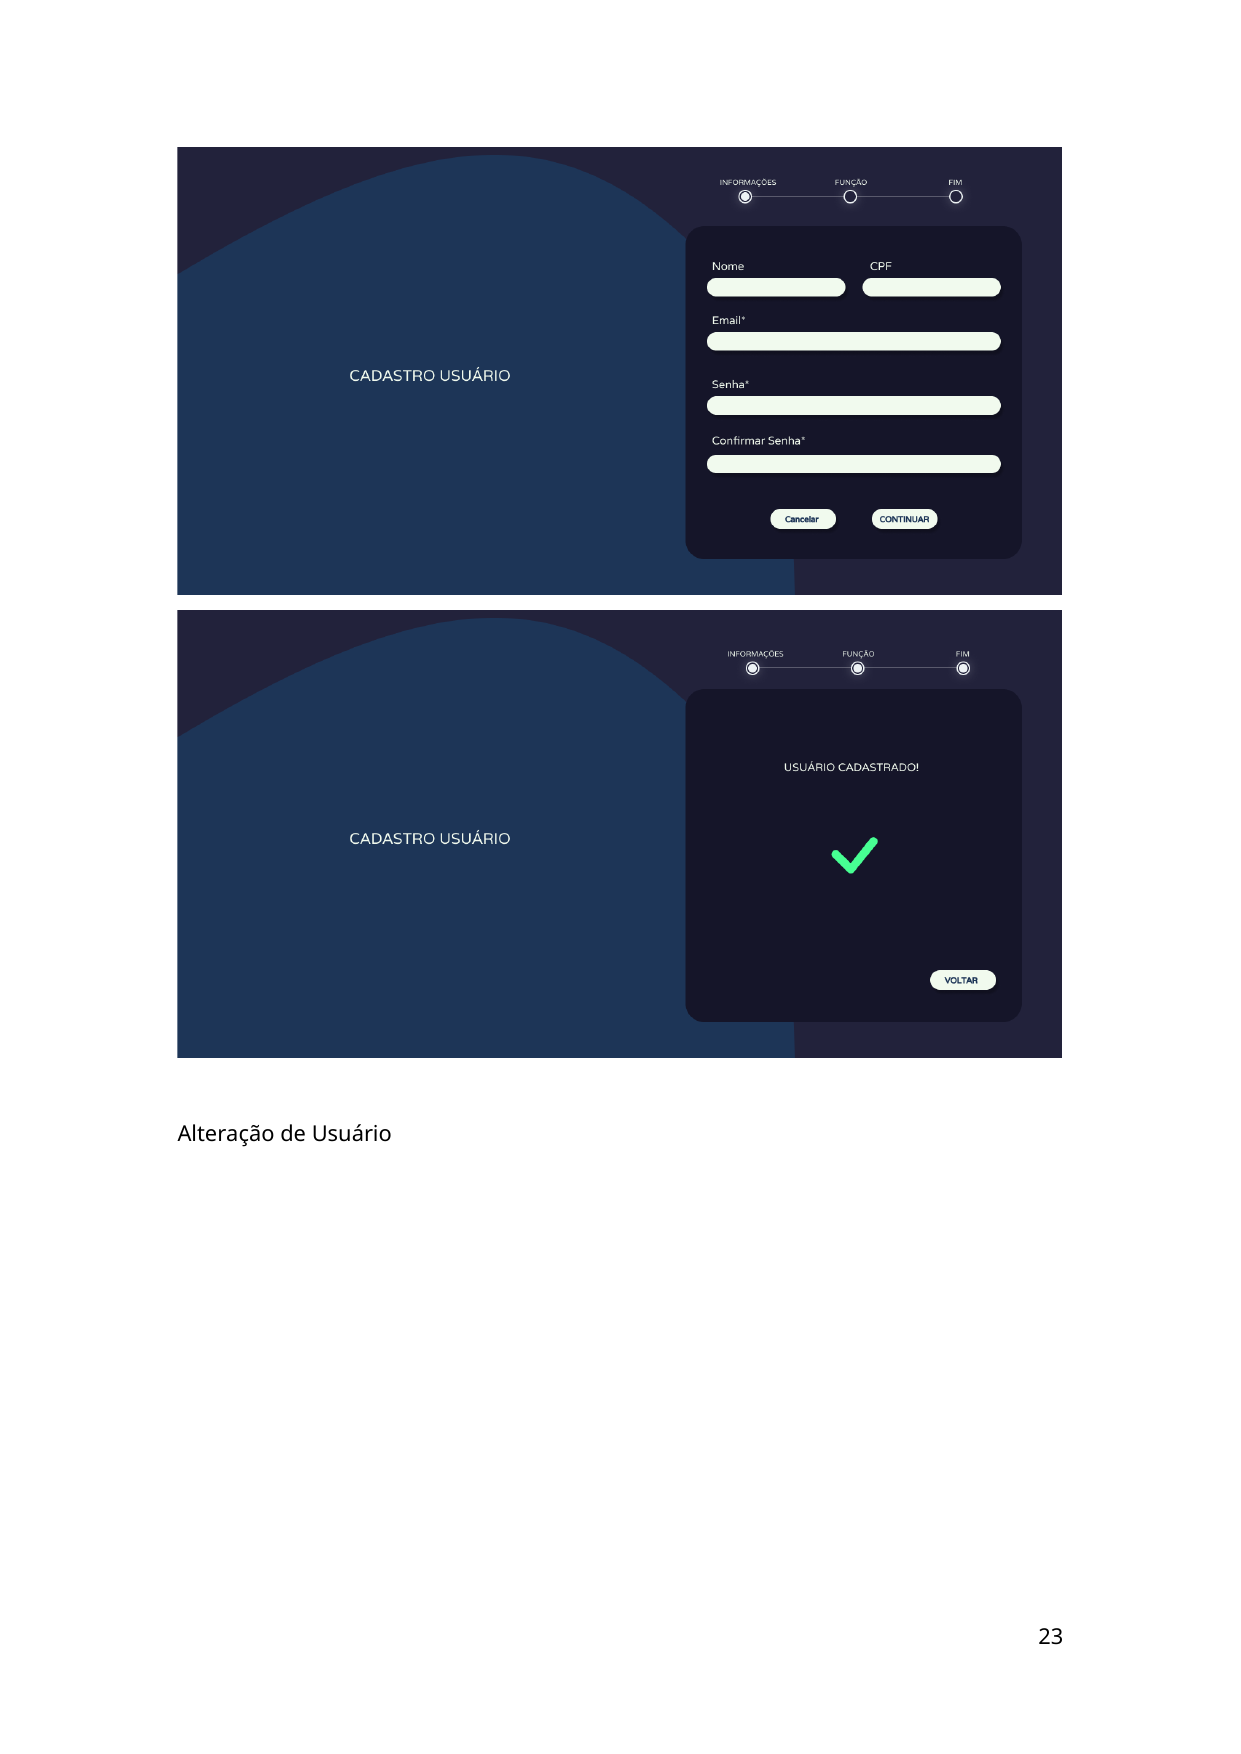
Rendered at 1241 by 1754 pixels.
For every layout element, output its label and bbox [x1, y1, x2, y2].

picture [177, 610, 1062, 1058]
picture [177, 147, 1062, 595]
